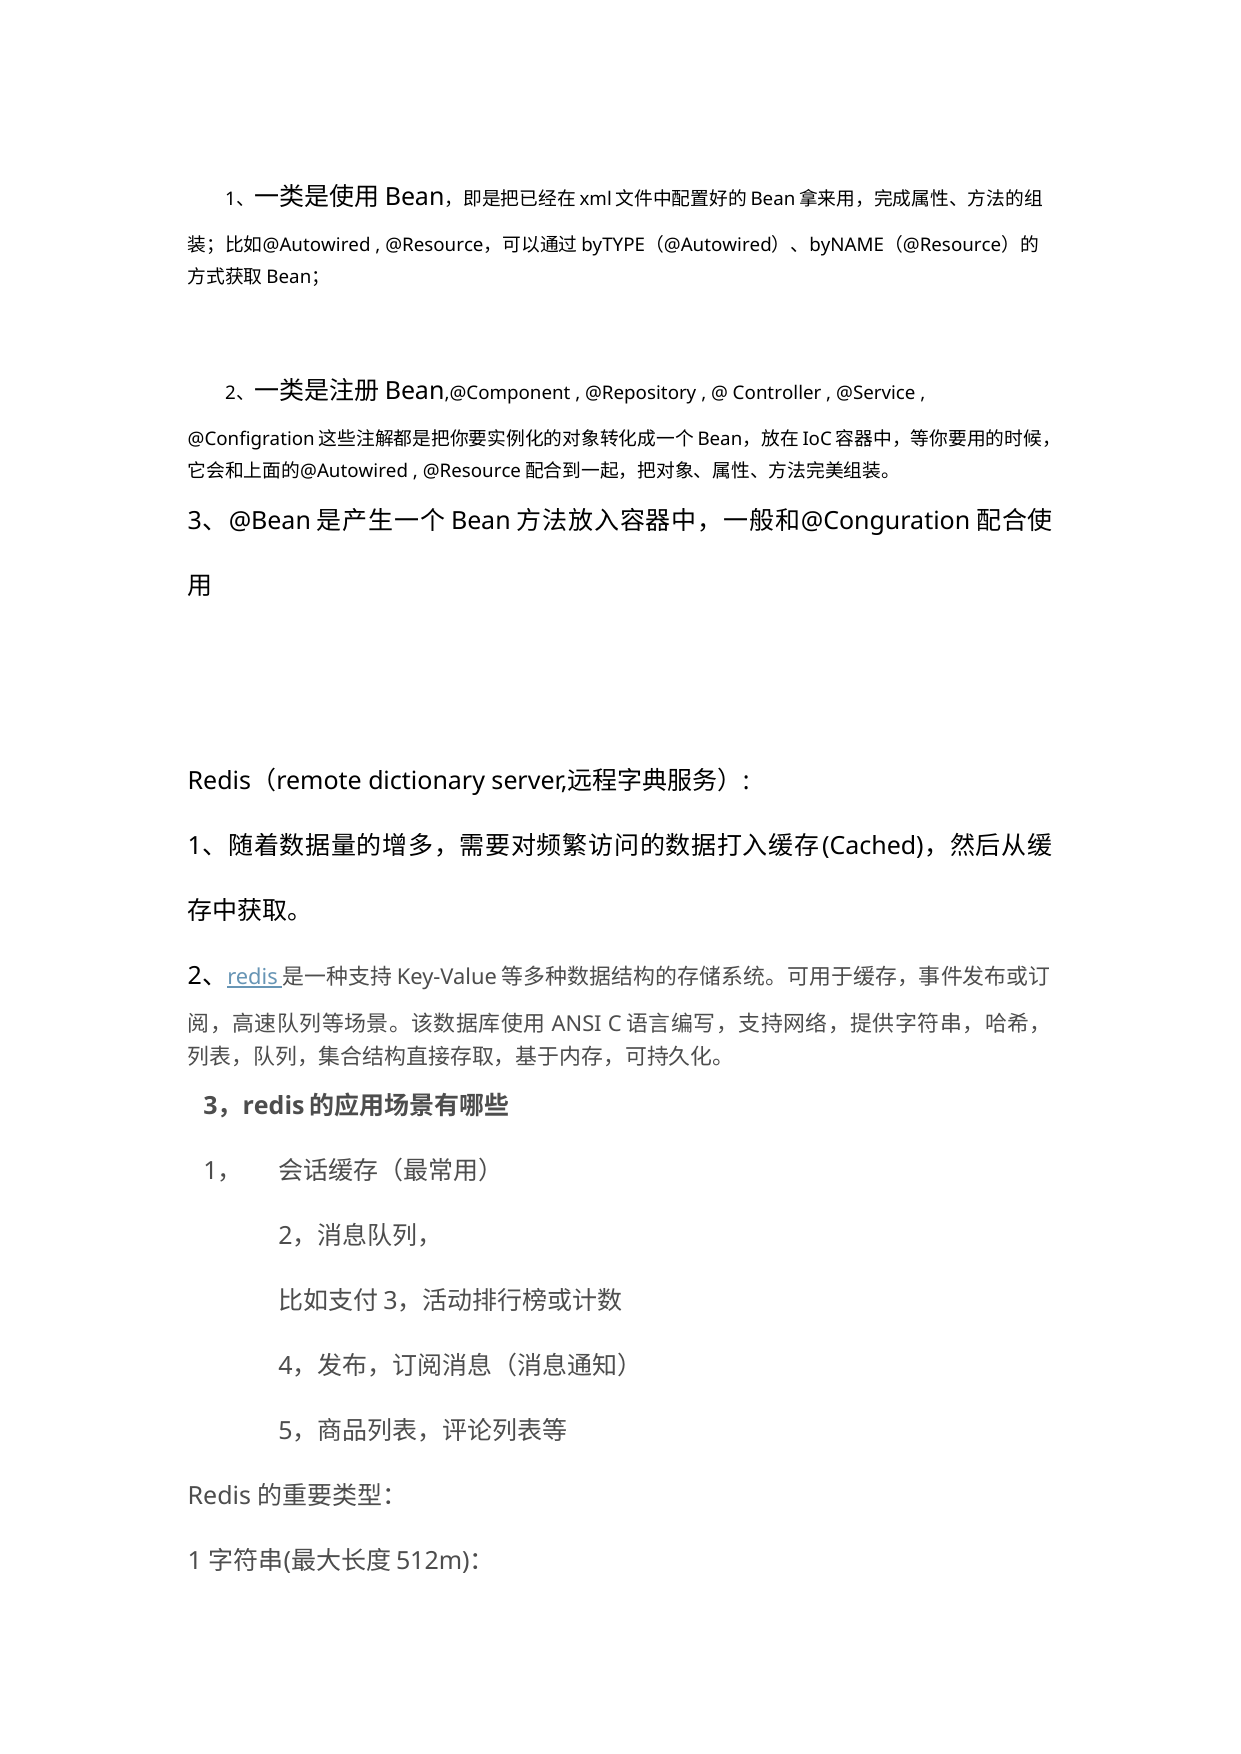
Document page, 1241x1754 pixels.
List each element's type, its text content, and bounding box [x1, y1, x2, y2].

text 1、一类是使用Bean，即是把已经在xml文件中配置好的Bean拿来用，完成属性、方法的组装；比如@Autowired , @Resource，可以通过byTYPE（@Autowired）、byNAME（@Resource）的方式获取Bean； [187, 162, 1053, 292]
text 3、@Bean是产生一个Bean方法放入容器中，一般和@Conguration配合使用 [187, 486, 1053, 616]
text Redis 的重要类型： [187, 1461, 1053, 1526]
list 会话缓存（最常用） 2，消息队列， 比如支付3，活动排行榜或计数 4，发布，订阅消息（消息通知） 5，商品列表，评论列表等 [203, 1136, 1053, 1461]
text 3，redis的应用场景有哪些 [203, 1071, 1053, 1136]
text 2、redis是一种支持Key-Value等多种数据结构的存储系统。可用于缓存，事件发布或订阅，高速队列等场景。该数据库使用ANSI C语言编写，支持网络，提供字符串，哈希，列表，队列，集合结构直接存取，基于内存，可持久化。 [187, 941, 1053, 1071]
text 1 字符串(最大长度512m)： [187, 1526, 1053, 1591]
text 2、一类是注册Bean,@Component , @Repository , @ Controller , @Service , @Configration这些注解都是把你要实例化的对象转化成一个Bean，放在IoC容器中，等你要用的时候，它会和上面的@Autowired , @Resource配合到一起，把对象、属性、方法完美组装。 [187, 356, 1053, 486]
text Redis（remote dictionary server,远程字典服务）: [187, 746, 1053, 811]
text 1、随着数据量的增多，需要对频繁访问的数据打入缓存(Cached)，然后从缓存中获取。 [187, 811, 1053, 941]
